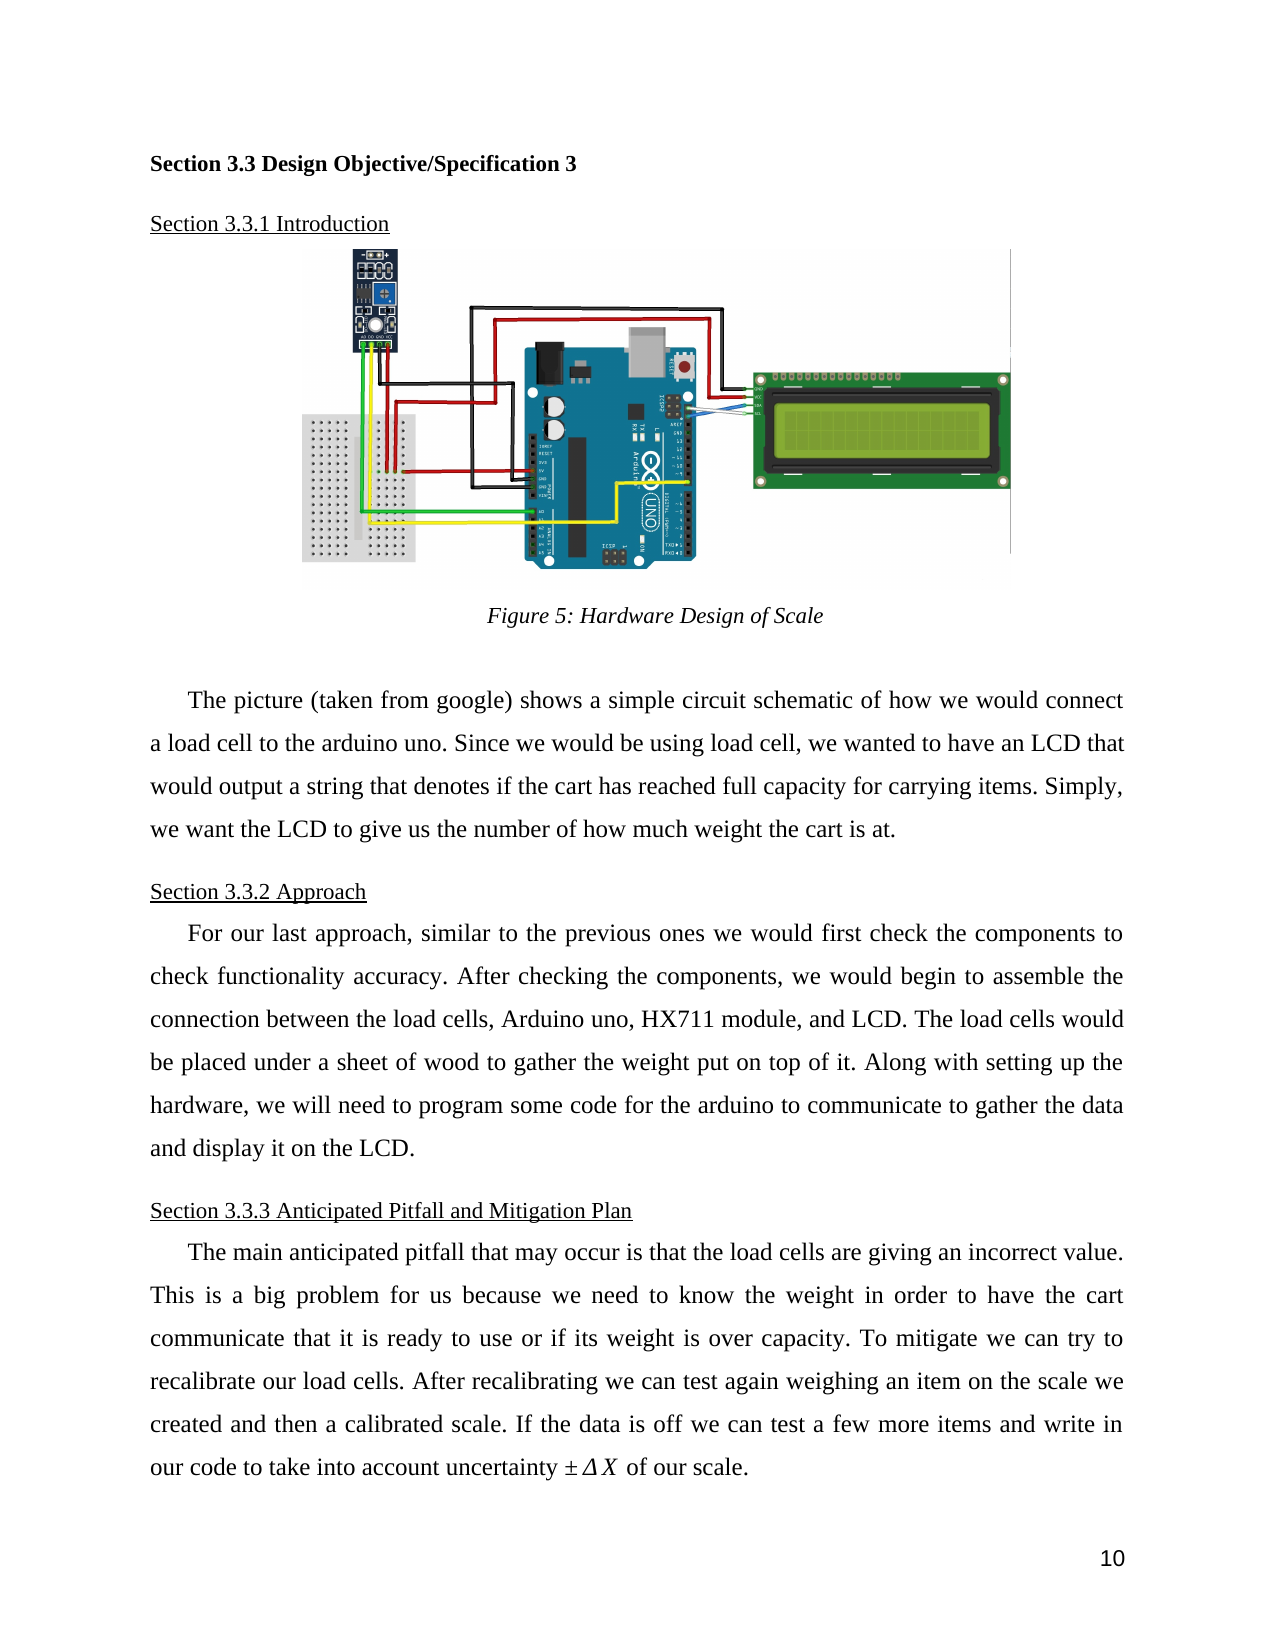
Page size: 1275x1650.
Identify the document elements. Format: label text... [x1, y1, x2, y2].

picture [302, 249, 1011, 590]
subtitle Section 3.3.3 Anticipated Pitfall and Mitigation Plan [150, 1197, 1125, 1224]
text For our last approach, similar to the previous ones we would first check the components to check functionality accuracy. After checking the components, we would begin to assemble the connection between the load cells, Arduino uno, HX711 module, and LCD. The load cells would be placed under a sheet of wood to gather the weight put on top of it. Along with setting up the hardware, we will need to program some code for the arduino to communicate to gather the data and display it on the LCD. [150, 918, 1125, 1162]
subtitle Section 3.3 Design Objective/Specification 3 [150, 150, 1125, 176]
text Figure 5: Hardware Design of Scale [150, 602, 1125, 629]
subtitle Section 3.3.2 Approach [150, 878, 1125, 905]
text The main anticipated pitfall that may occur is that the load cells are giving an incorrect value. This is a big problem for us because we need to know the weight in order to have the cart communicate that it is ready to use or if its weight is over capacity. To mitigate we can try to recalibrate our load cells. After recalibrating we can test again weighing an item on the scale we created and then a calibrated scale. If the data is off we can test a few more items and write in our code to take into account uncertainty of our scale. [150, 1237, 1125, 1481]
text The picture (taken from google) shows a simple circuit schematic of how we would connect a load cell to the arduino uno. Since we would be using load cell, we wanted to have an LCD that would output a string that denotes if the cart has reached full capacity for carrying items. Simply, we want the LCD to give us the number of how much weight the cart is at. [150, 685, 1125, 843]
subtitle Section 3.3.1 Introduction [150, 210, 1125, 237]
